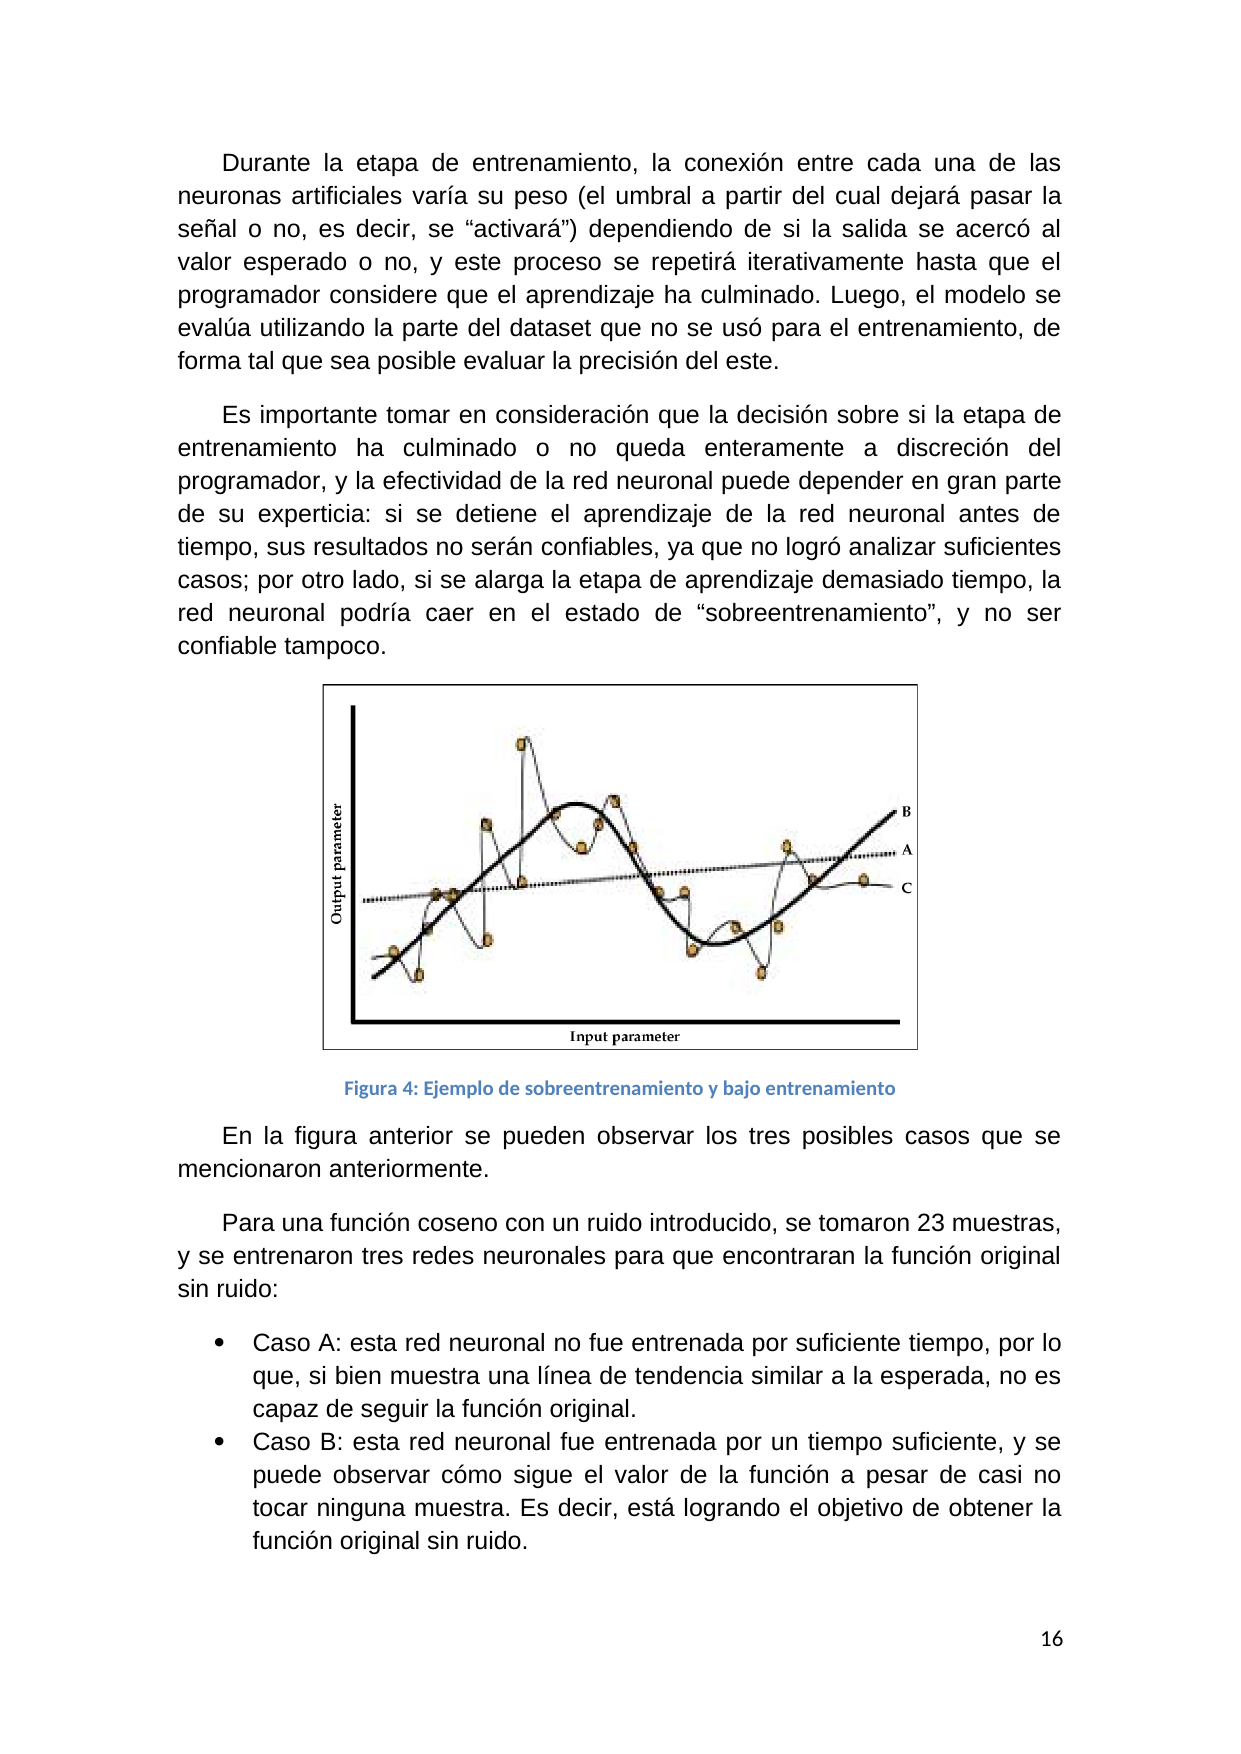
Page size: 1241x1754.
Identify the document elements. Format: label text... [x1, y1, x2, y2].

text Durante la etapa de entrenamiento, la conexión entre cada una de las neuronas artificiales varía su peso (el umbral a partir del cual dejará pasar la señal o no, es decir, se “activará”) dependiendo de si la salida se acercó al valor esperado o no, y este proceso se repetirá iterativamente hasta que el programador considere que el aprendizaje ha culminado. Luego, el modelo se evalúa utilizando la parte del dataset que no se usó para el entrenamiento, de forma tal que sea posible evaluar la precisión del este. [177, 148, 1063, 374]
text Figura 4: Ejemplo de sobreentrenamiento y bajo entrenamiento [177, 1075, 1063, 1100]
picture [322, 684, 918, 1050]
text Para una función coseno con un ruido introducido, se tomaron 23 muestras, y se entrenaron tres redes neuronales para que encontraran la función original sin ruido: [177, 1208, 1063, 1303]
text Es importante tomar en consideración que la decisión sobre si la etapa de entrenamiento ha culminado o no queda enteramente a discreción del programador, y la efectividad de la red neuronal puede depender en gran parte de su experticia: si se detiene el aprendizaje de la red neuronal antes de tiempo, sus resultados no serán confiables, ya que no logró analizar suficientes casos; por otro lado, si se alarga la etapa de aprendizaje demasiado tiempo, la red neuronal podría caer en el estado de “sobreentrenamiento”, y no ser confiable tampoco. [177, 399, 1063, 659]
text En la figura anterior se pueden observar los tres posibles casos que se mencionaron anteriormente. [177, 1121, 1063, 1183]
list Caso B: esta red neuronal fue entrenada por un tiempo suficiente, y se puede observar cómo sigue el valor de la función a pesar de casi no tocar ninguna muestra. Es decir, está logrando el objetivo de obtener la función original sin ruido. [215, 1427, 1063, 1555]
list Caso A: esta red neuronal no fue entrenada por suficiente tiempo, por lo que, si bien muestra una línea de tendencia similar a la esperada, no es capaz de seguir la función original. [215, 1328, 1063, 1423]
